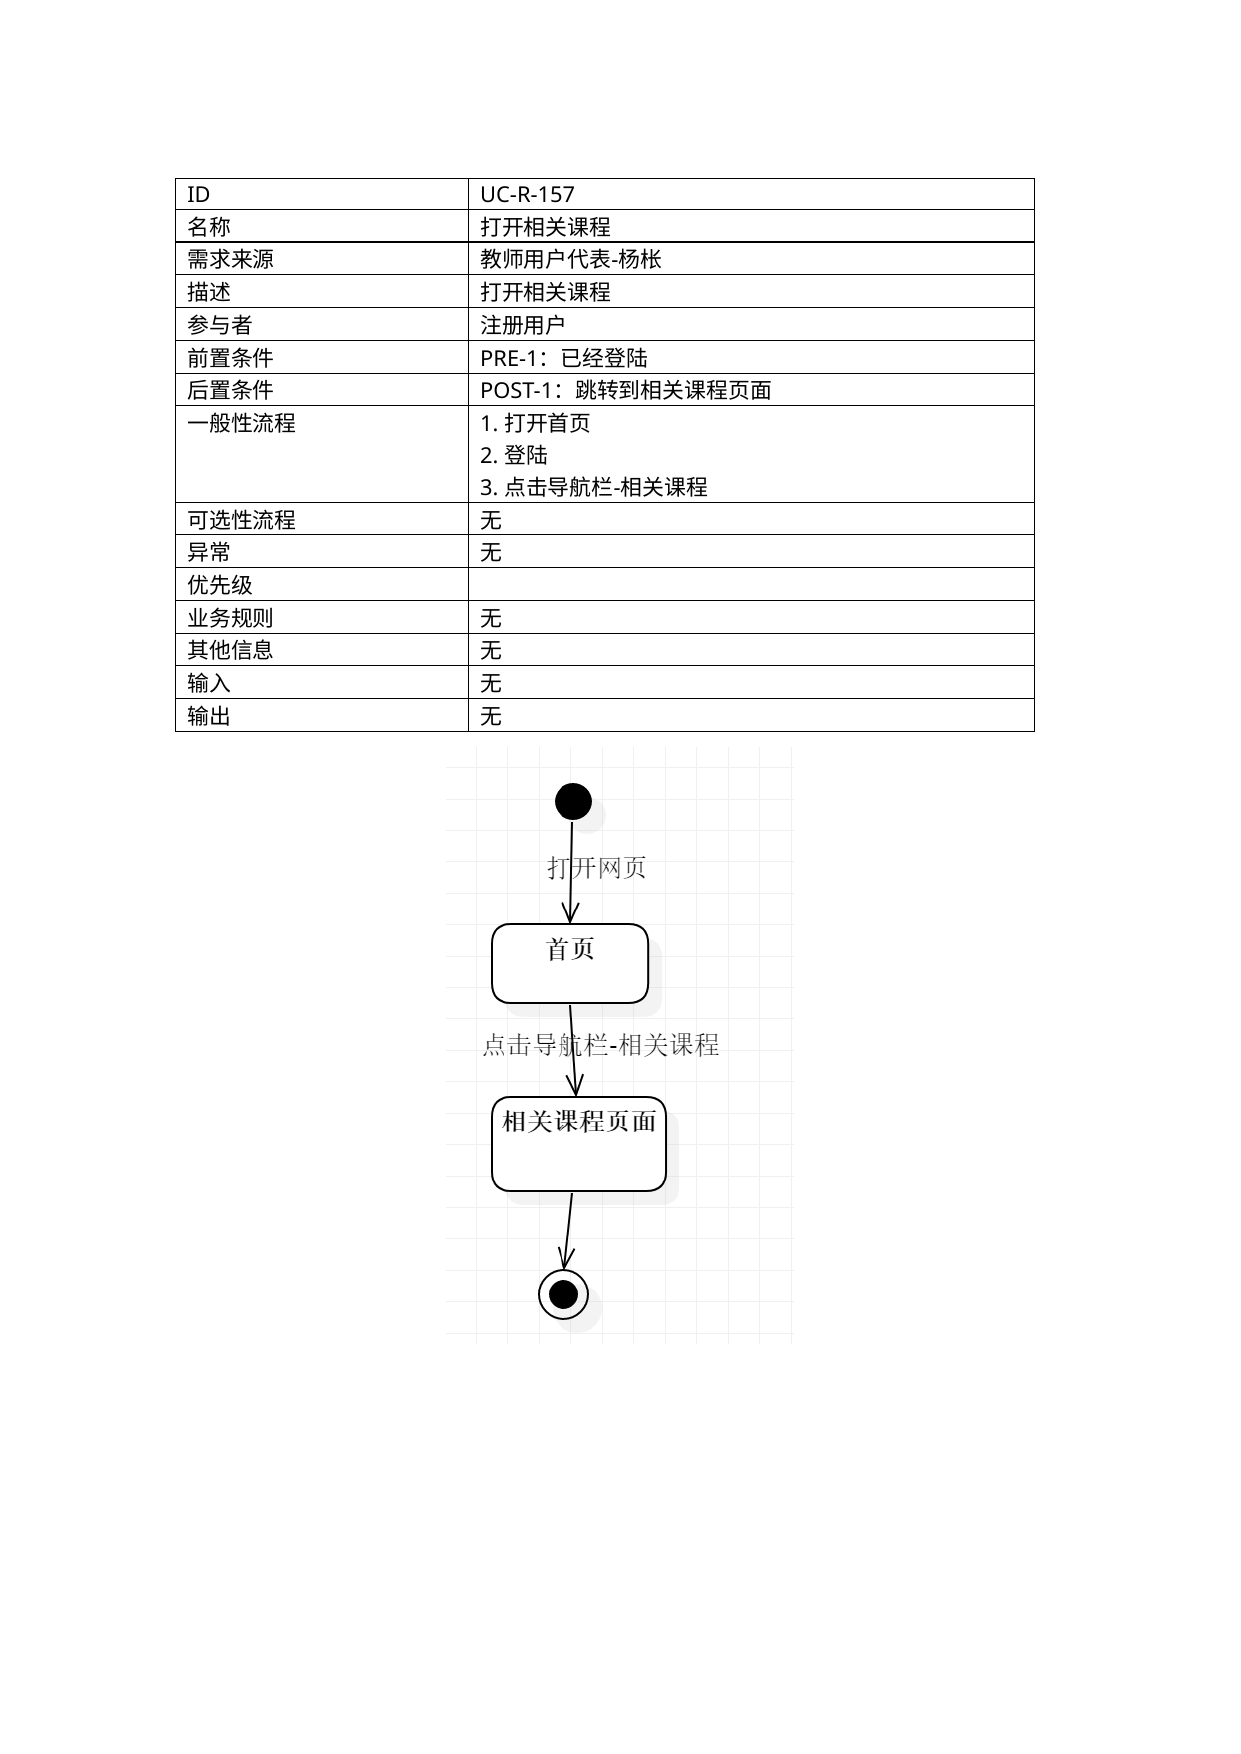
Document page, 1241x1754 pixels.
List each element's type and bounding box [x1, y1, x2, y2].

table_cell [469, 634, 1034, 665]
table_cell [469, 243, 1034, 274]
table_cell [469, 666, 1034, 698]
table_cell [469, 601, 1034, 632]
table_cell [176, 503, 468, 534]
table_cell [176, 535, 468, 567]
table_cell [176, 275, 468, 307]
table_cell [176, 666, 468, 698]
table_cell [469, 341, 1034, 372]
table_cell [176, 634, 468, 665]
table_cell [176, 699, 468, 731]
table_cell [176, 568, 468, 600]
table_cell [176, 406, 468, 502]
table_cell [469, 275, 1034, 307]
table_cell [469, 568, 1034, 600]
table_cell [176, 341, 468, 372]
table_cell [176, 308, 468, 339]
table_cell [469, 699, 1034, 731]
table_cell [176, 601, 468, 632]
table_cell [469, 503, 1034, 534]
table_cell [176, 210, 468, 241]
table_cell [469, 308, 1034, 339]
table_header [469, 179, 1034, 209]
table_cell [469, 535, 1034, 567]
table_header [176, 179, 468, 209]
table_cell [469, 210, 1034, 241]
picture [446, 747, 795, 1344]
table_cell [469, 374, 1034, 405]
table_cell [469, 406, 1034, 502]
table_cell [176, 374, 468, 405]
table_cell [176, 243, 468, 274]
